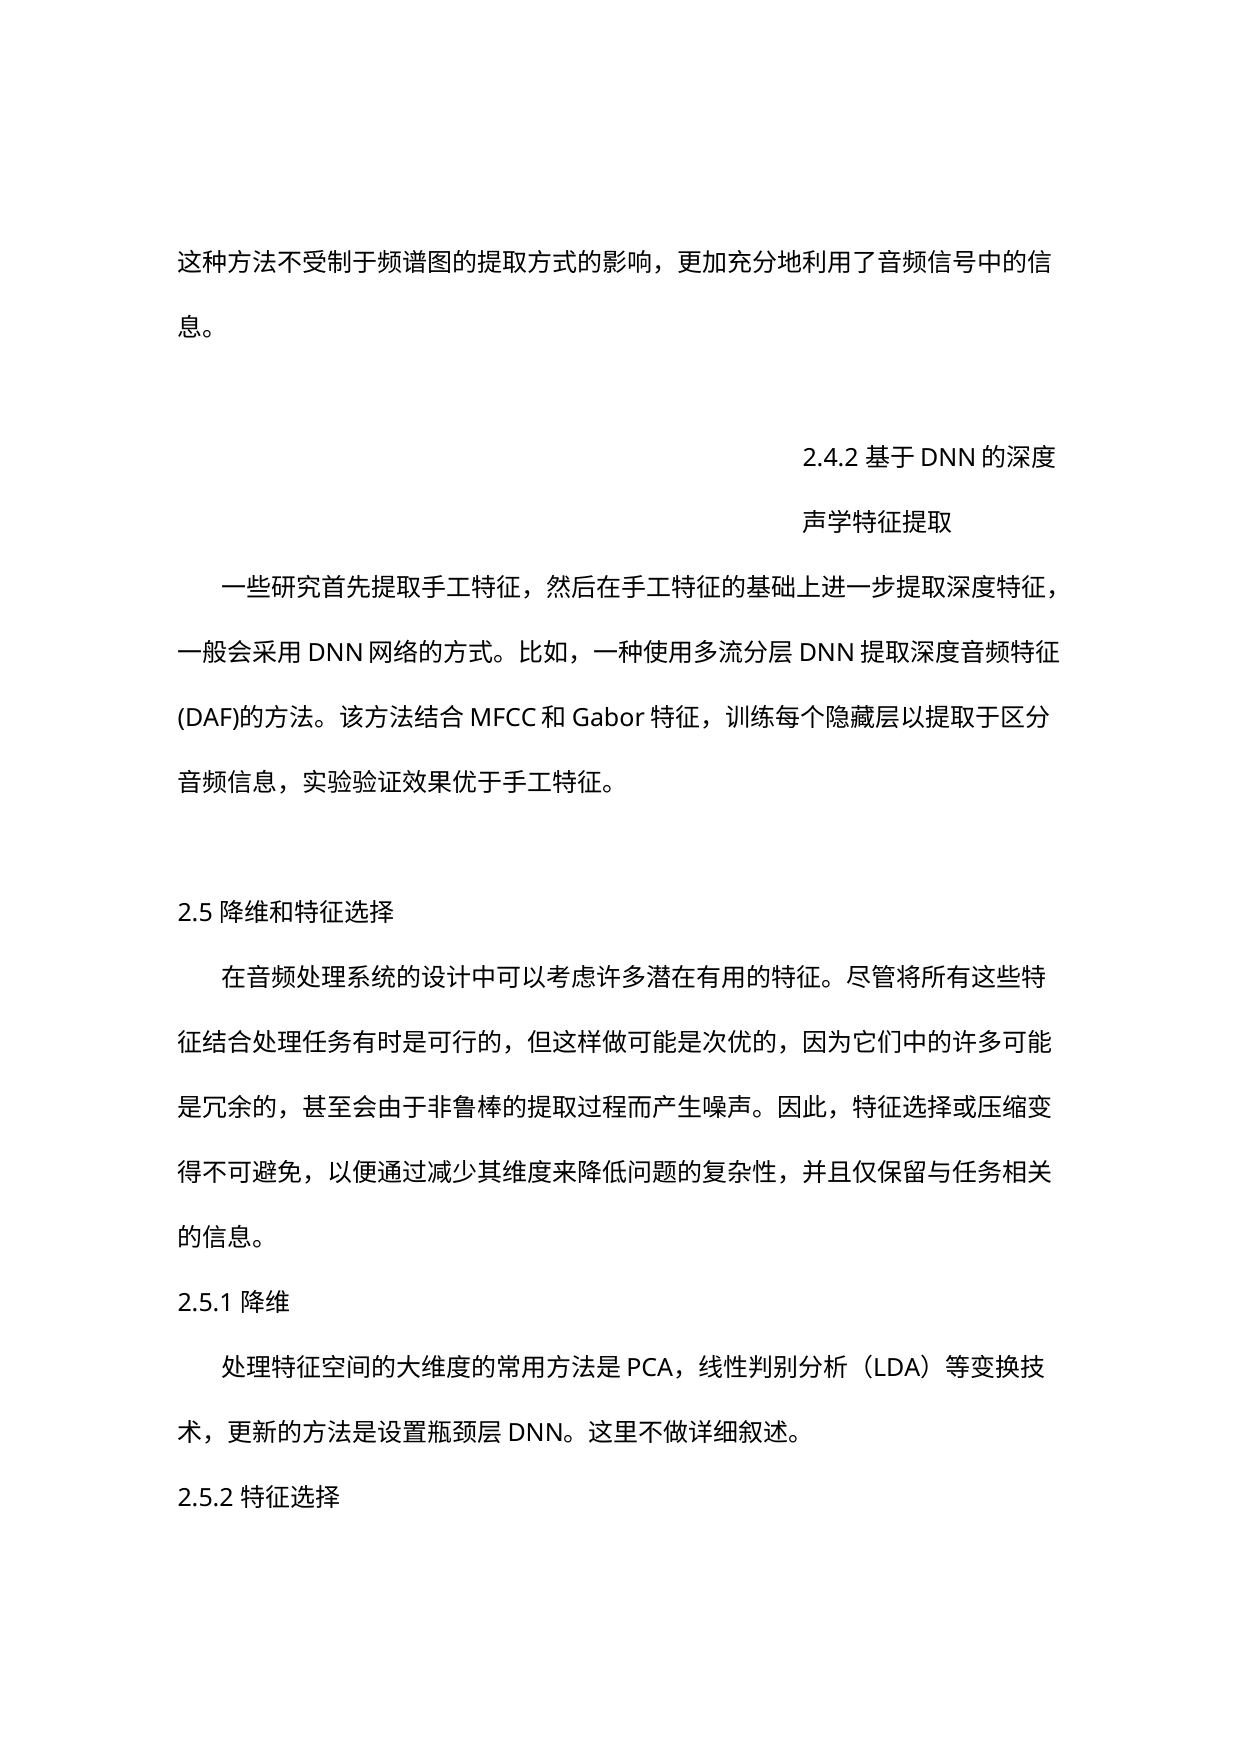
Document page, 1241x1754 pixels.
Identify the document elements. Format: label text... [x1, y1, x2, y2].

text 2.5.1 降维 [177, 1268, 1063, 1333]
text 2.4.2 基于DNN的深度声学特征提取 [802, 423, 1063, 553]
text 在音频处理系统的设计中可以考虑许多潜在有用的特征。尽管将所有这些特征结合处理任务有时是可行的，但这样做可能是次优的，因为它们中的许多可能是冗余的，甚至会由于非鲁棒的提取过程而产生噪声。因此，特征选择或压缩变得不可避免，以便通过减少其维度来降低问题的复杂性，并且仅保留与任务相关的信息。 [177, 943, 1063, 1268]
text 处理特征空间的大维度的常用方法是PCA，线性判别分析（LDA）等变换技术，更新的方法是设置瓶颈层DNN。这里不做详细叙述。 [177, 1333, 1063, 1463]
text 一些研究首先提取手工特征，然后在手工特征的基础上进一步提取深度特征，一般会采用DNN网络的方式。比如，一种使用多流分层DNN提取深度音频特征(DAF)的方法。该方法结合MFCC和Gabor特征，训练每个隐藏层以提取于区分音频信息，实验验证效果优于手工特征。 [177, 553, 1063, 813]
text 2.5 降维和特征选择 [177, 878, 1063, 943]
text 2.5.2 特征选择 [177, 1463, 1063, 1528]
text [177, 228, 1063, 358]
